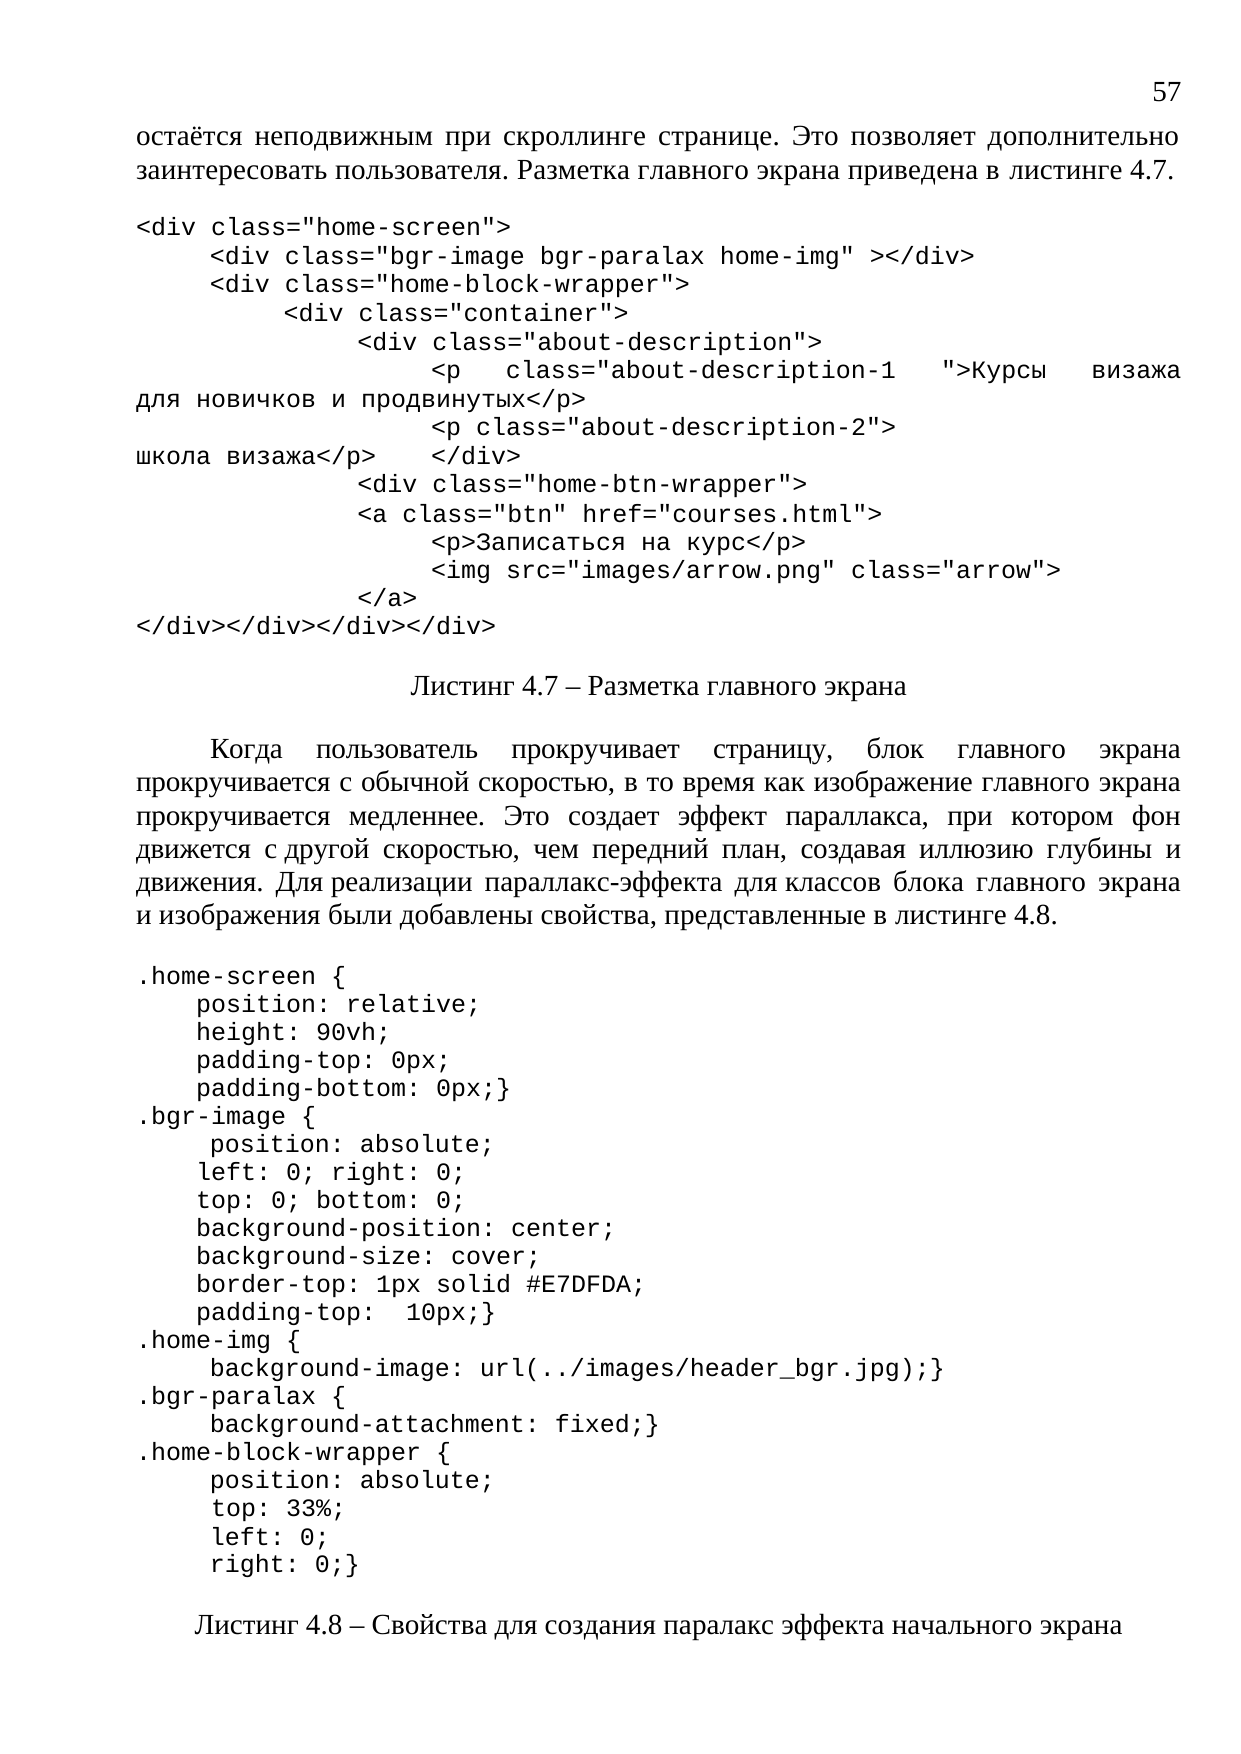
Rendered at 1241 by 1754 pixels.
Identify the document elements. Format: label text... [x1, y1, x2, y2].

text .bgr-image { [136, 1102, 1181, 1130]
text position: absolute; [136, 1466, 1181, 1494]
text padding-top: 0px; [136, 1046, 1181, 1074]
text position: absolute; [136, 1130, 1181, 1158]
text <div class="home-block-wrapper"> [136, 272, 1181, 300]
text Листинг 4.8 – Свойства для создания паралакс эффекта начального экрана [136, 1608, 1181, 1641]
text top: 33%; [136, 1494, 1181, 1522]
text left: 0; right: 0; [136, 1158, 1181, 1186]
text <p>Записаться на курс</p> [357, 528, 1181, 556]
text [136, 118, 1181, 186]
text .home-screen { [136, 962, 1181, 990]
text background-attachment: fixed;} [136, 1410, 1181, 1438]
text .bgr-paralax { [136, 1382, 1181, 1410]
text Листинг 4.7 – Разметка главного экрана [136, 669, 1181, 702]
text background-position: center; [136, 1214, 1181, 1242]
text <div class="home-btn-wrapper"> [136, 472, 1181, 500]
text Когда пользователь прокручивает страницу, блок главного экрана прокручивается с обычной скоростью, в то время как изображение главного экрана прокручивается медленнее. Это создает эффект параллакса, при котором фон движется с другой скоростью, чем передний план, создавая иллюзию глубины и движения. Для реализации параллакс-эффекта для классов блока главного экрана и изображения были добавлены свойства, представленные в листинге 4.8. [136, 732, 1181, 931]
text <div class="container"> [136, 301, 1181, 329]
text </div></div></div></div> [136, 612, 1181, 640]
text <a class="btn" href="courses.html"> [136, 500, 1181, 528]
text height: 90vh; [136, 1018, 1181, 1046]
text background-image: url(../images/header_bgr.jpg);} [136, 1354, 1181, 1382]
text padding-bottom: 0px;} [136, 1074, 1181, 1102]
text padding-top: 10px;} [136, 1298, 1181, 1326]
text top: 0; bottom: 0; [136, 1186, 1181, 1214]
text школа визажа</p> </div> [136, 443, 1181, 472]
text <div class="bgr-image bgr-paralax home-img" ></div> [136, 243, 1181, 272]
text </a> [283, 584, 1181, 612]
text right: 0;} [136, 1551, 1181, 1578]
text .home-img { [136, 1326, 1181, 1354]
text .home-block-wrapper { [136, 1438, 1181, 1466]
text left: 0; [136, 1522, 1181, 1551]
text position: relative; [136, 990, 1181, 1018]
text background-size: cover; [136, 1242, 1181, 1270]
text <div class="home-screen"> [136, 215, 1181, 243]
text <p class="about-description-1 ">Курсы визажа для новичков и продвинутых</p> [136, 358, 1181, 414]
text <img src="images/arrow.png" class="arrow"> [357, 556, 1181, 584]
text border-top: 1px solid #E7DFDA; [136, 1270, 1181, 1298]
text <div class="about-description"> [136, 329, 1181, 357]
text <p class="about-description-2"> [136, 415, 1181, 443]
